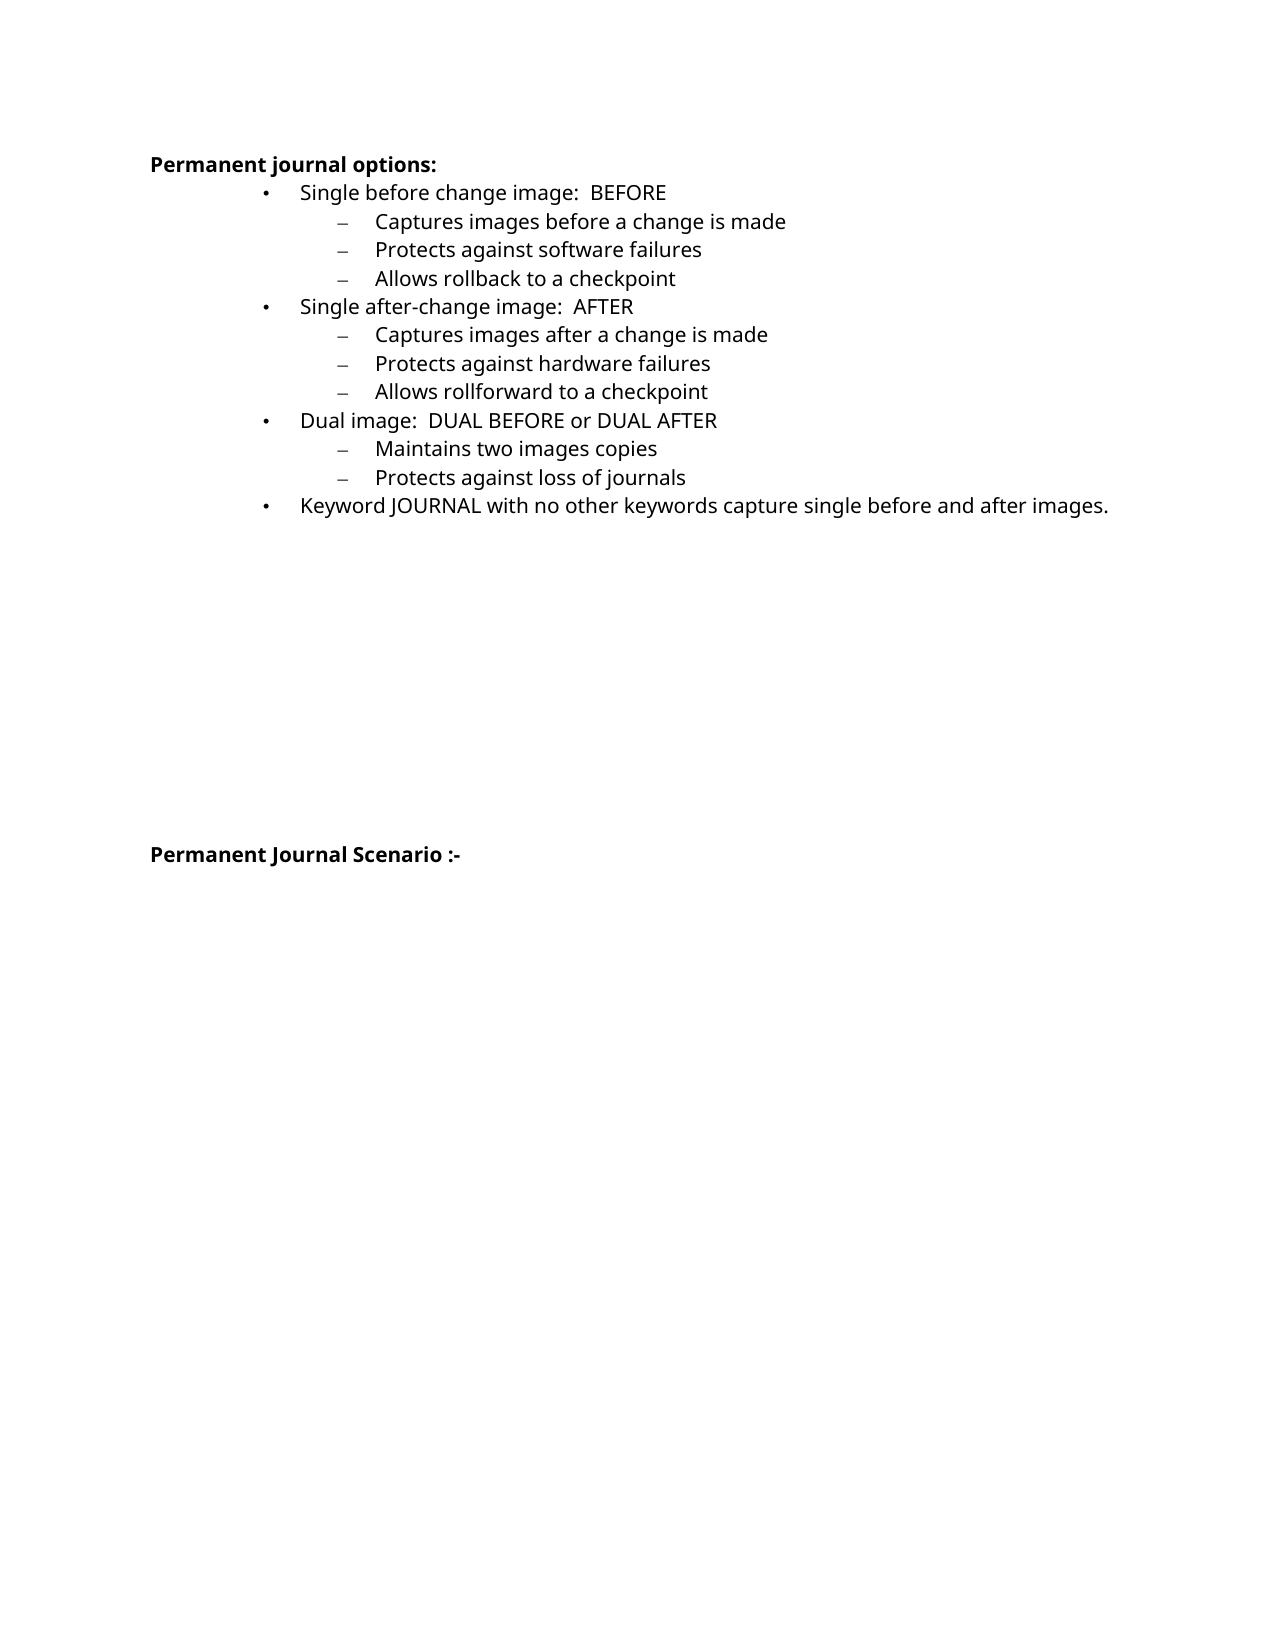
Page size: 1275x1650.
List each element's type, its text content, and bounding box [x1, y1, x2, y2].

list Keyword JOURNAL with no other keywords capture single before and after images. [262, 491, 1125, 520]
list Protects against software failures [337, 235, 1125, 264]
list Captures images after a change is made [337, 321, 1125, 349]
text Permanent Journal Scenario :- [150, 840, 1125, 869]
list Protects against loss of journals [337, 463, 1125, 491]
list Dual image: DUAL BEFORE or DUAL AFTER [262, 406, 1125, 434]
list Allows rollforward to a checkpoint [337, 377, 1125, 406]
list Protects against hardware failures [337, 349, 1125, 377]
list Captures images before a change is made [337, 207, 1125, 235]
text Permanent journal options: [150, 150, 1125, 178]
list Allows rollback to a checkpoint [337, 264, 1125, 292]
list Single before change image: BEFORE [262, 178, 1125, 207]
list Maintains two images copies [337, 434, 1125, 463]
list Single after-change image: AFTER [262, 292, 1125, 321]
